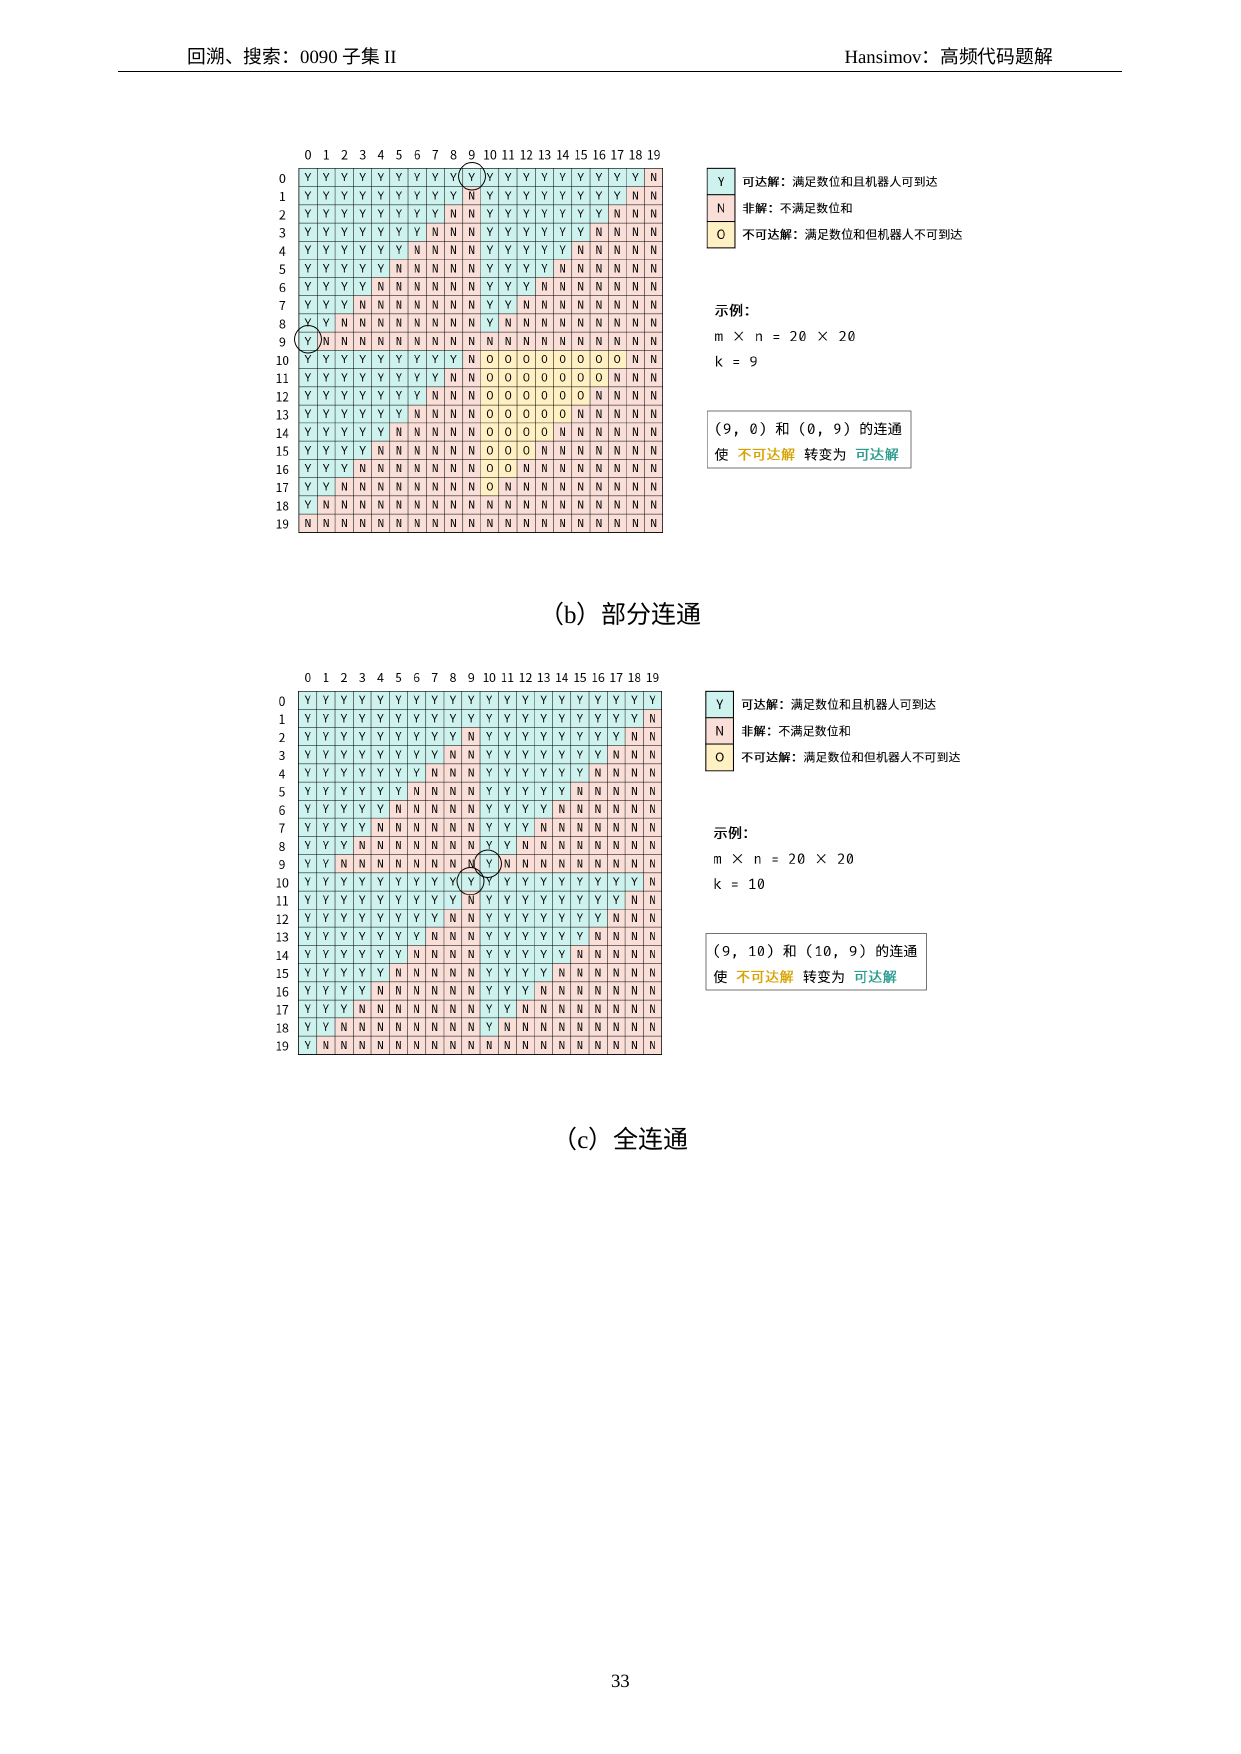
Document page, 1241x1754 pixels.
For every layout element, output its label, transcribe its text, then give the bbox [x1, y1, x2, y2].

list （b）部分连通 [118, 578, 1122, 646]
picture [265, 655, 975, 1068]
list （c）全连通 [118, 1104, 1122, 1172]
picture [265, 130, 975, 544]
